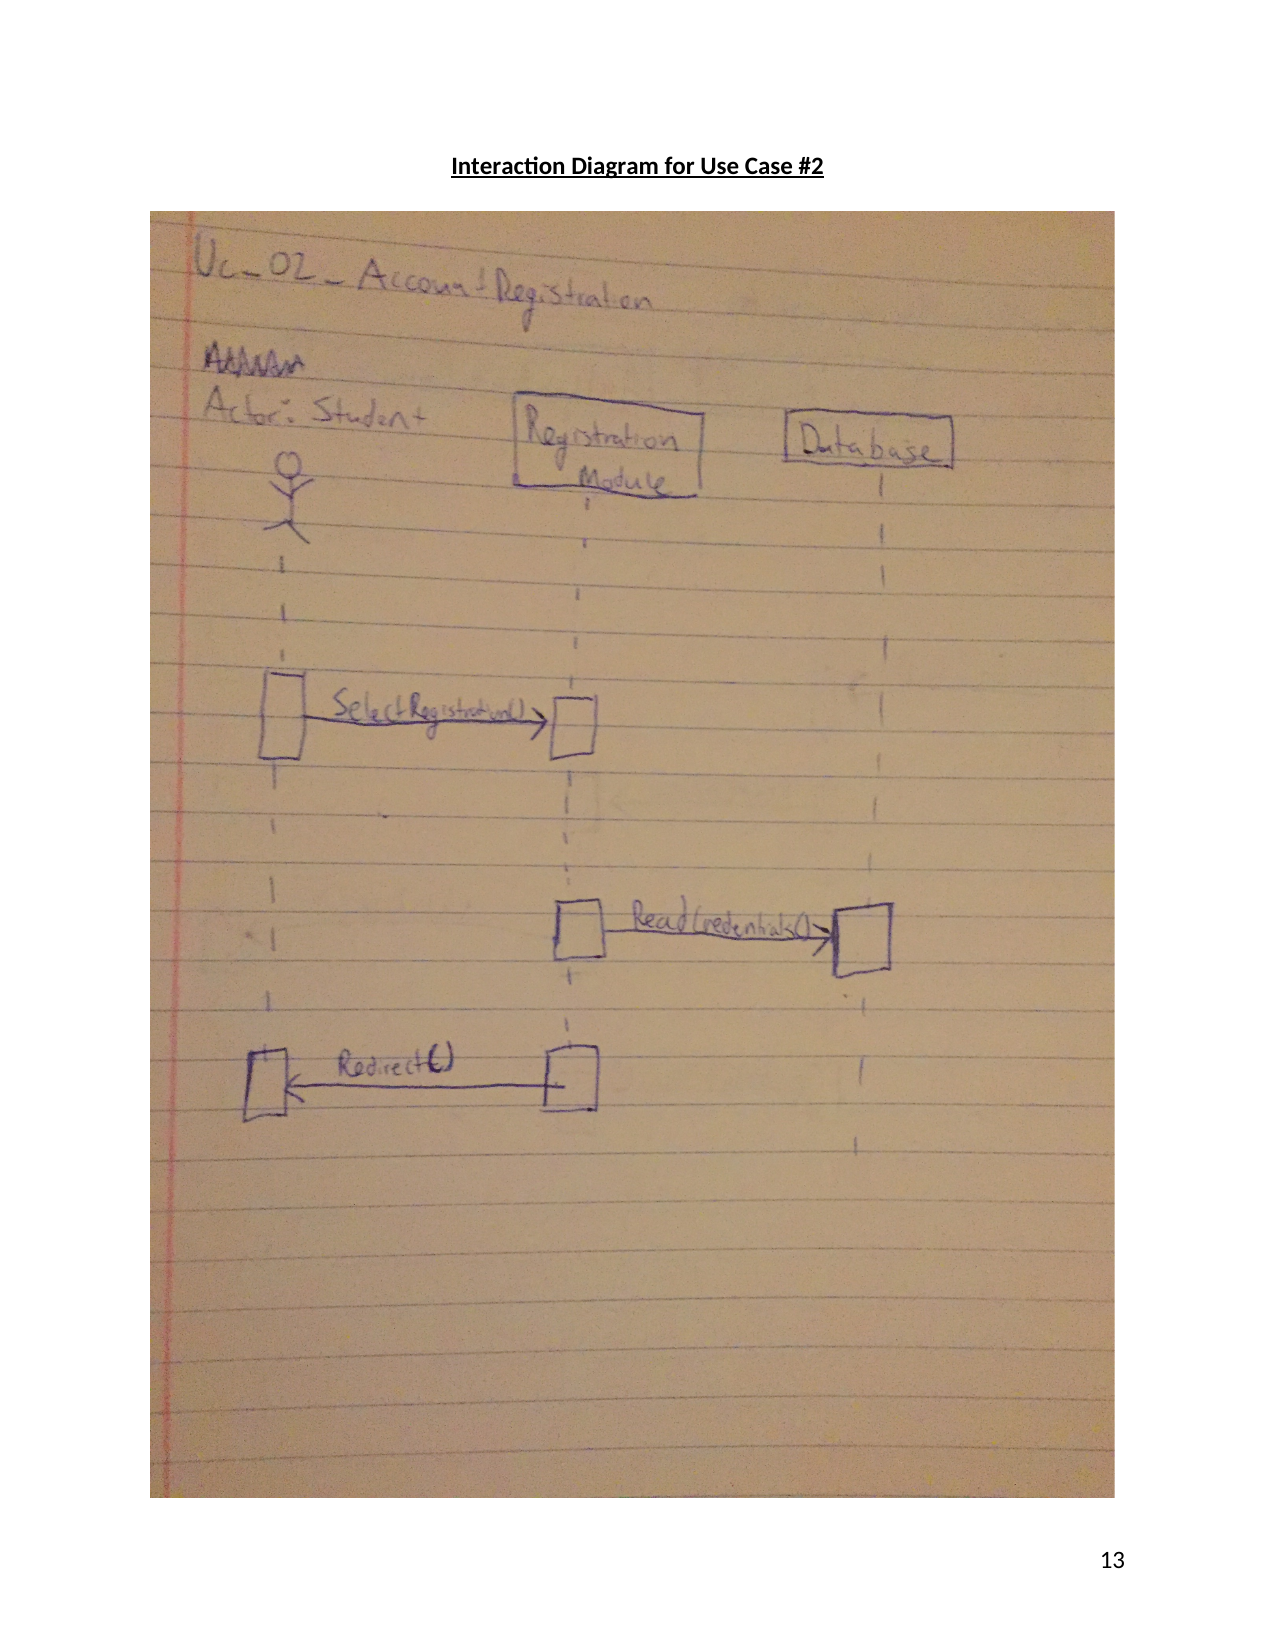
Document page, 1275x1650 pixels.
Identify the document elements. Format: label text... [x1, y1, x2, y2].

picture [150, 211, 1115, 1498]
text Interaction Diagram for Use Case #2 [150, 150, 1125, 181]
